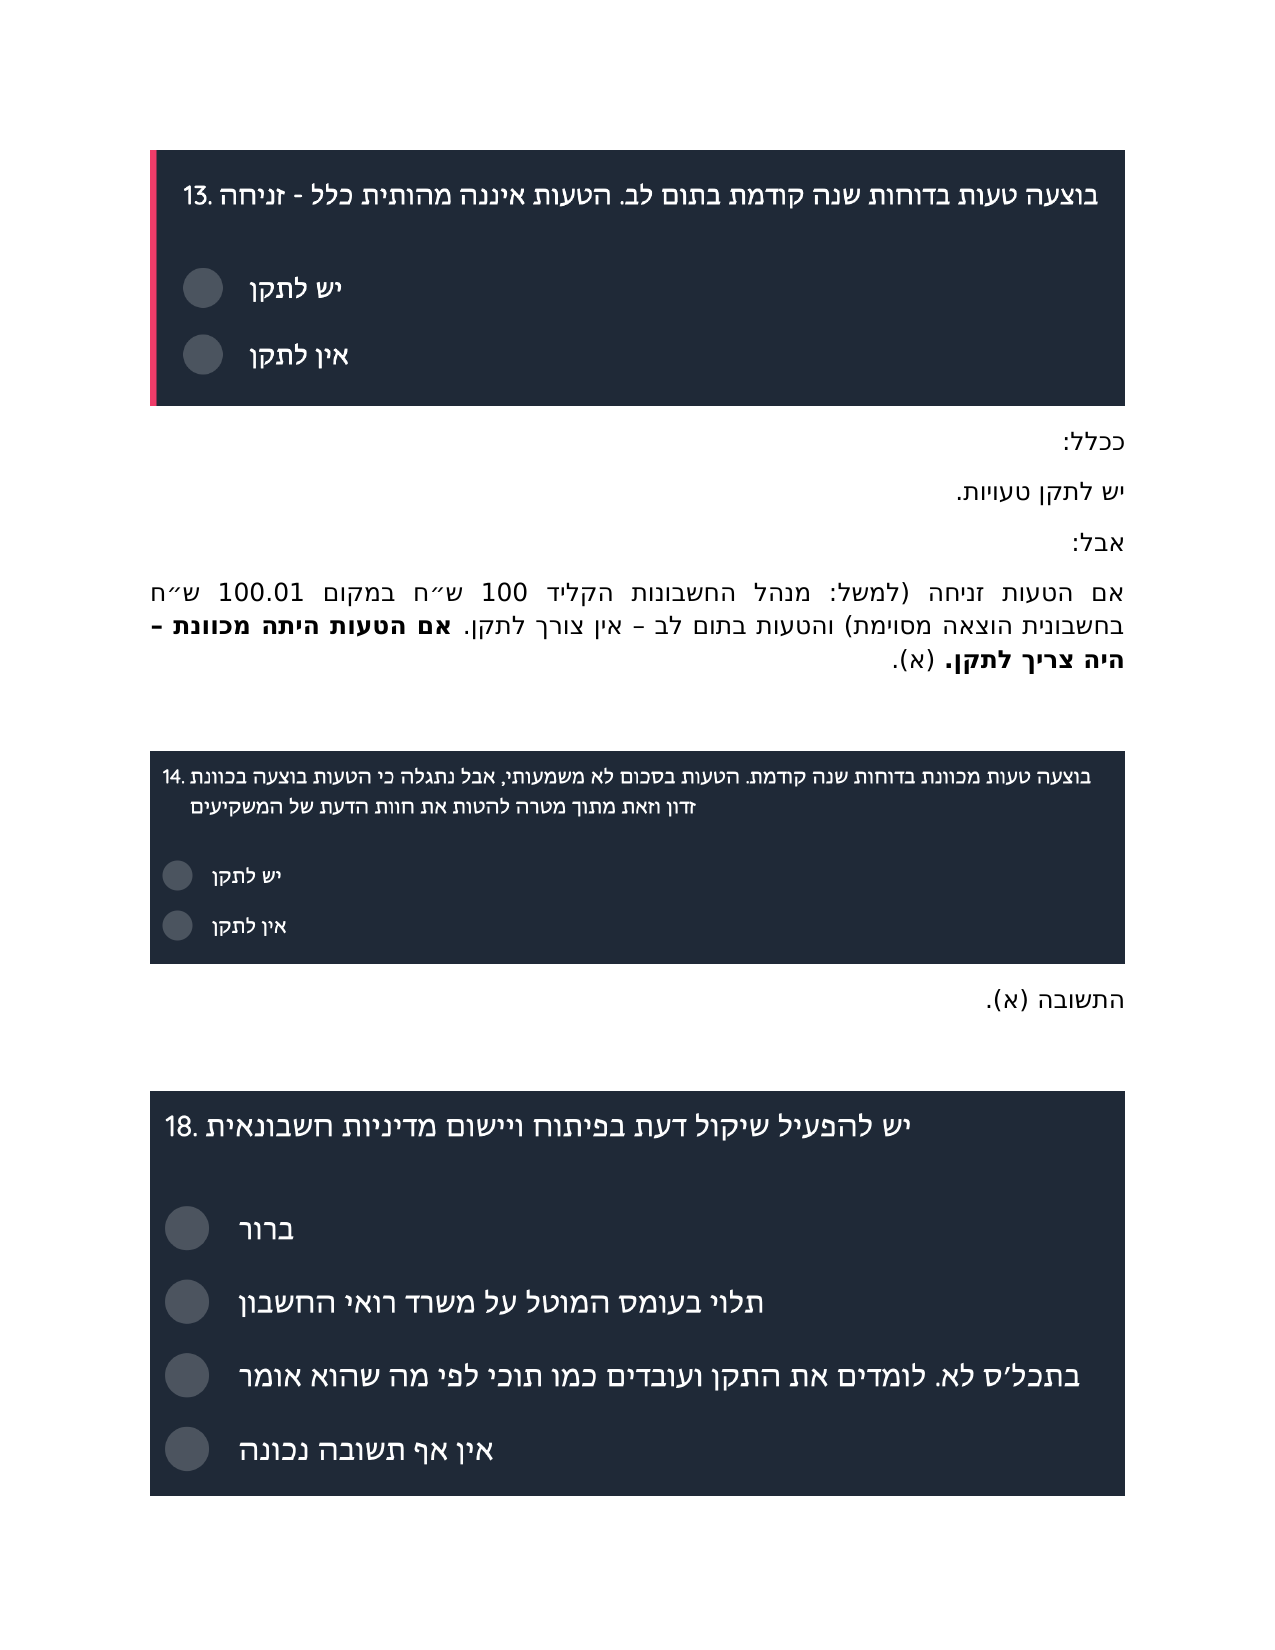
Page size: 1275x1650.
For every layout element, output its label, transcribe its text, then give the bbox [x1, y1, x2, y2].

text ככלל: [150, 427, 1125, 457]
picture [150, 751, 1125, 964]
picture [150, 1091, 1125, 1496]
text אם הטעות זניחה (למשל: מנהל החשבונות הקליד 100 ש״ח במקום 100.01 ש״ח בחשבונית הוצאה מסוימת) והטעות בתום לב – אין צורך לתקן. אם הטעות היתה מכוונת – היה צריך לתקן. (א). [150, 578, 1125, 674]
text יש לתקן טעויות. [150, 478, 1125, 507]
text התשובה (א). [150, 985, 1125, 1014]
picture [150, 150, 1125, 406]
text אבל: [150, 528, 1125, 557]
